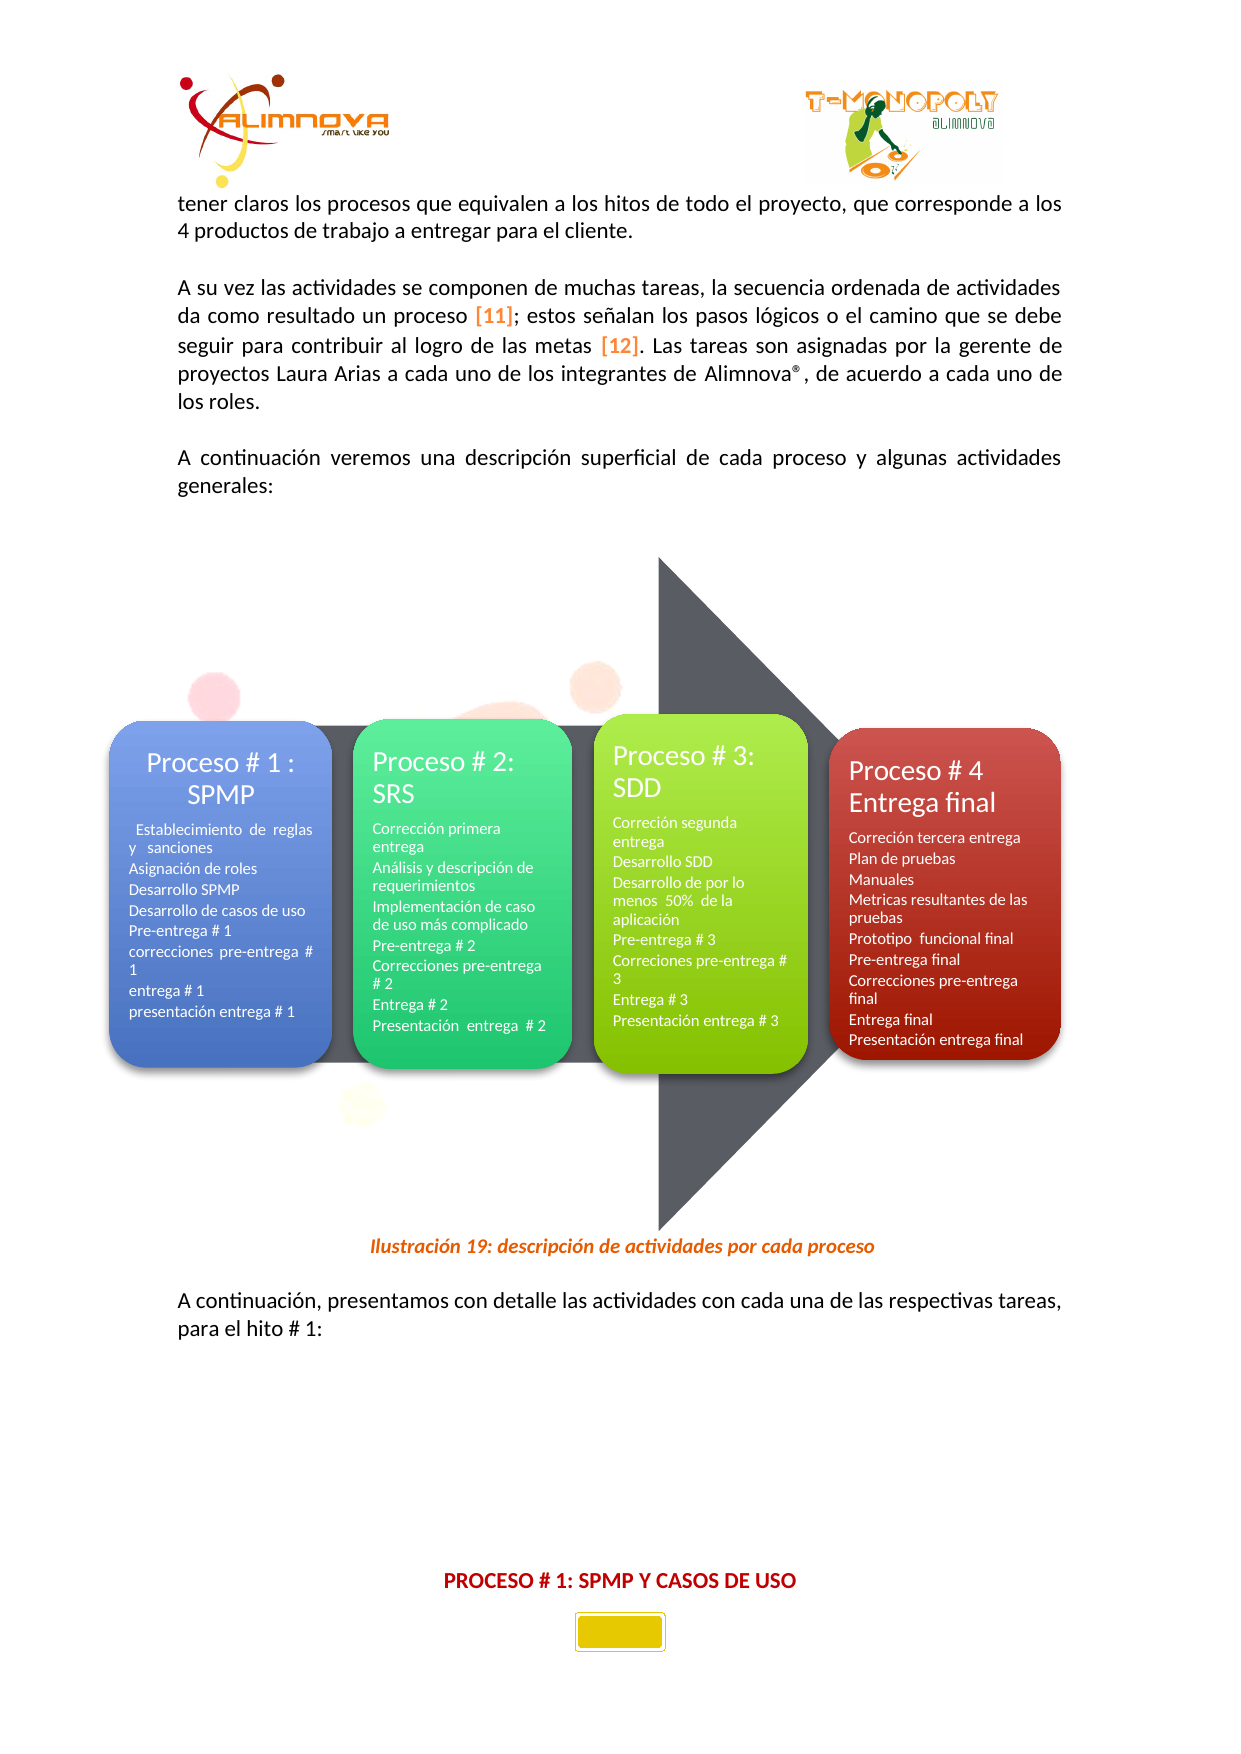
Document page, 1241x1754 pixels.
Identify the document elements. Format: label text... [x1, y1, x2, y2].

text A continuación, presentamos con detalle las actividades con cada una de las respectivas tareas, para el hito # 1: [177, 1286, 1063, 1342]
text Ilustración 19: descripción de actividades por cada proceso [177, 555, 1063, 755]
text PROCESO # 1: SPMP Y CASOS DE USO [177, 1567, 1063, 1594]
text Ilustración 19: descripción de actividades por cada proceso [177, 1043, 1063, 1258]
picture [177, 73, 389, 189]
picture [802, 79, 1002, 184]
text A continuación veremos una descripción superficial de cada proceso y algunas actividades generales: [177, 443, 1063, 499]
